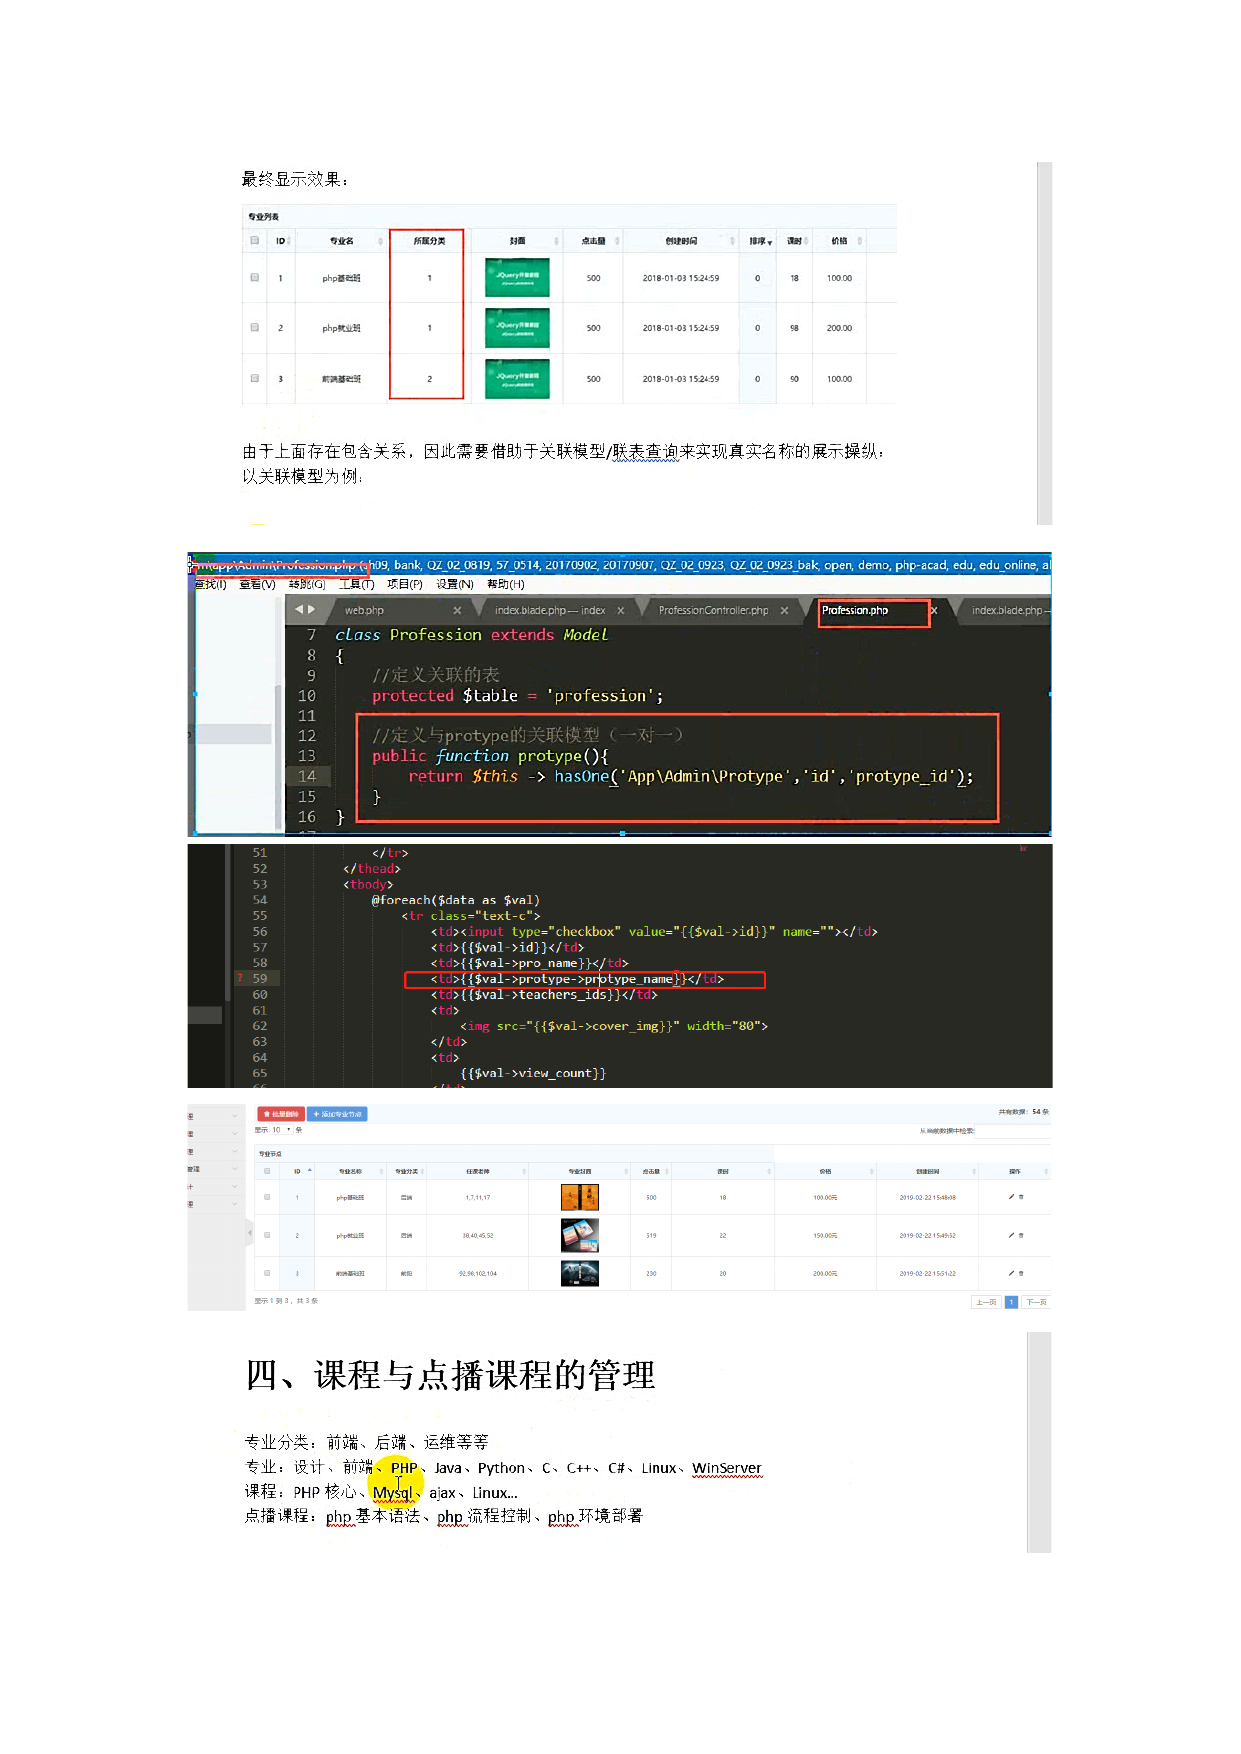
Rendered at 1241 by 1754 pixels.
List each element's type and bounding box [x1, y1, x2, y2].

picture [187, 1104, 1052, 1311]
picture [187, 552, 1052, 837]
picture [187, 844, 1053, 1088]
picture [187, 162, 1053, 525]
picture [187, 1332, 1052, 1553]
